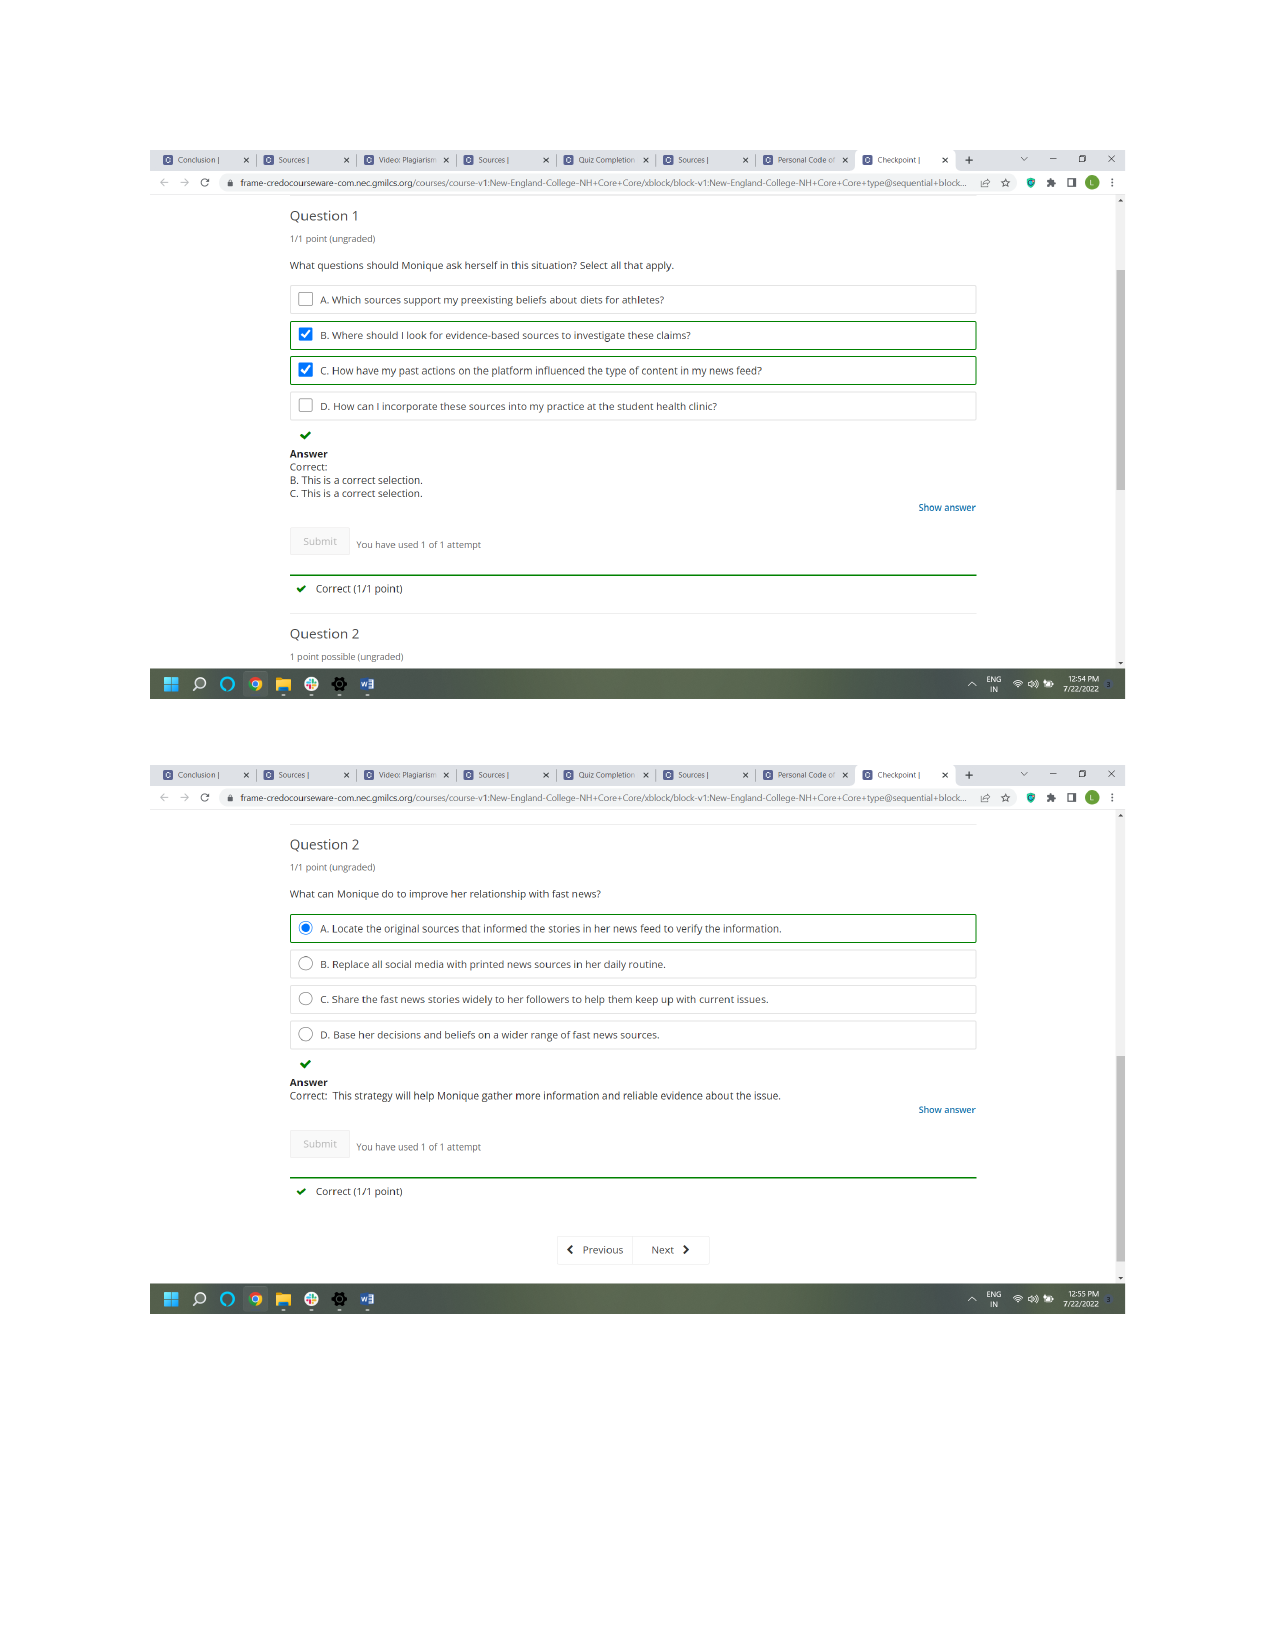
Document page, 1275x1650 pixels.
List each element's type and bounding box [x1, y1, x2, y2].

picture [150, 150, 1125, 699]
picture [150, 765, 1125, 1314]
